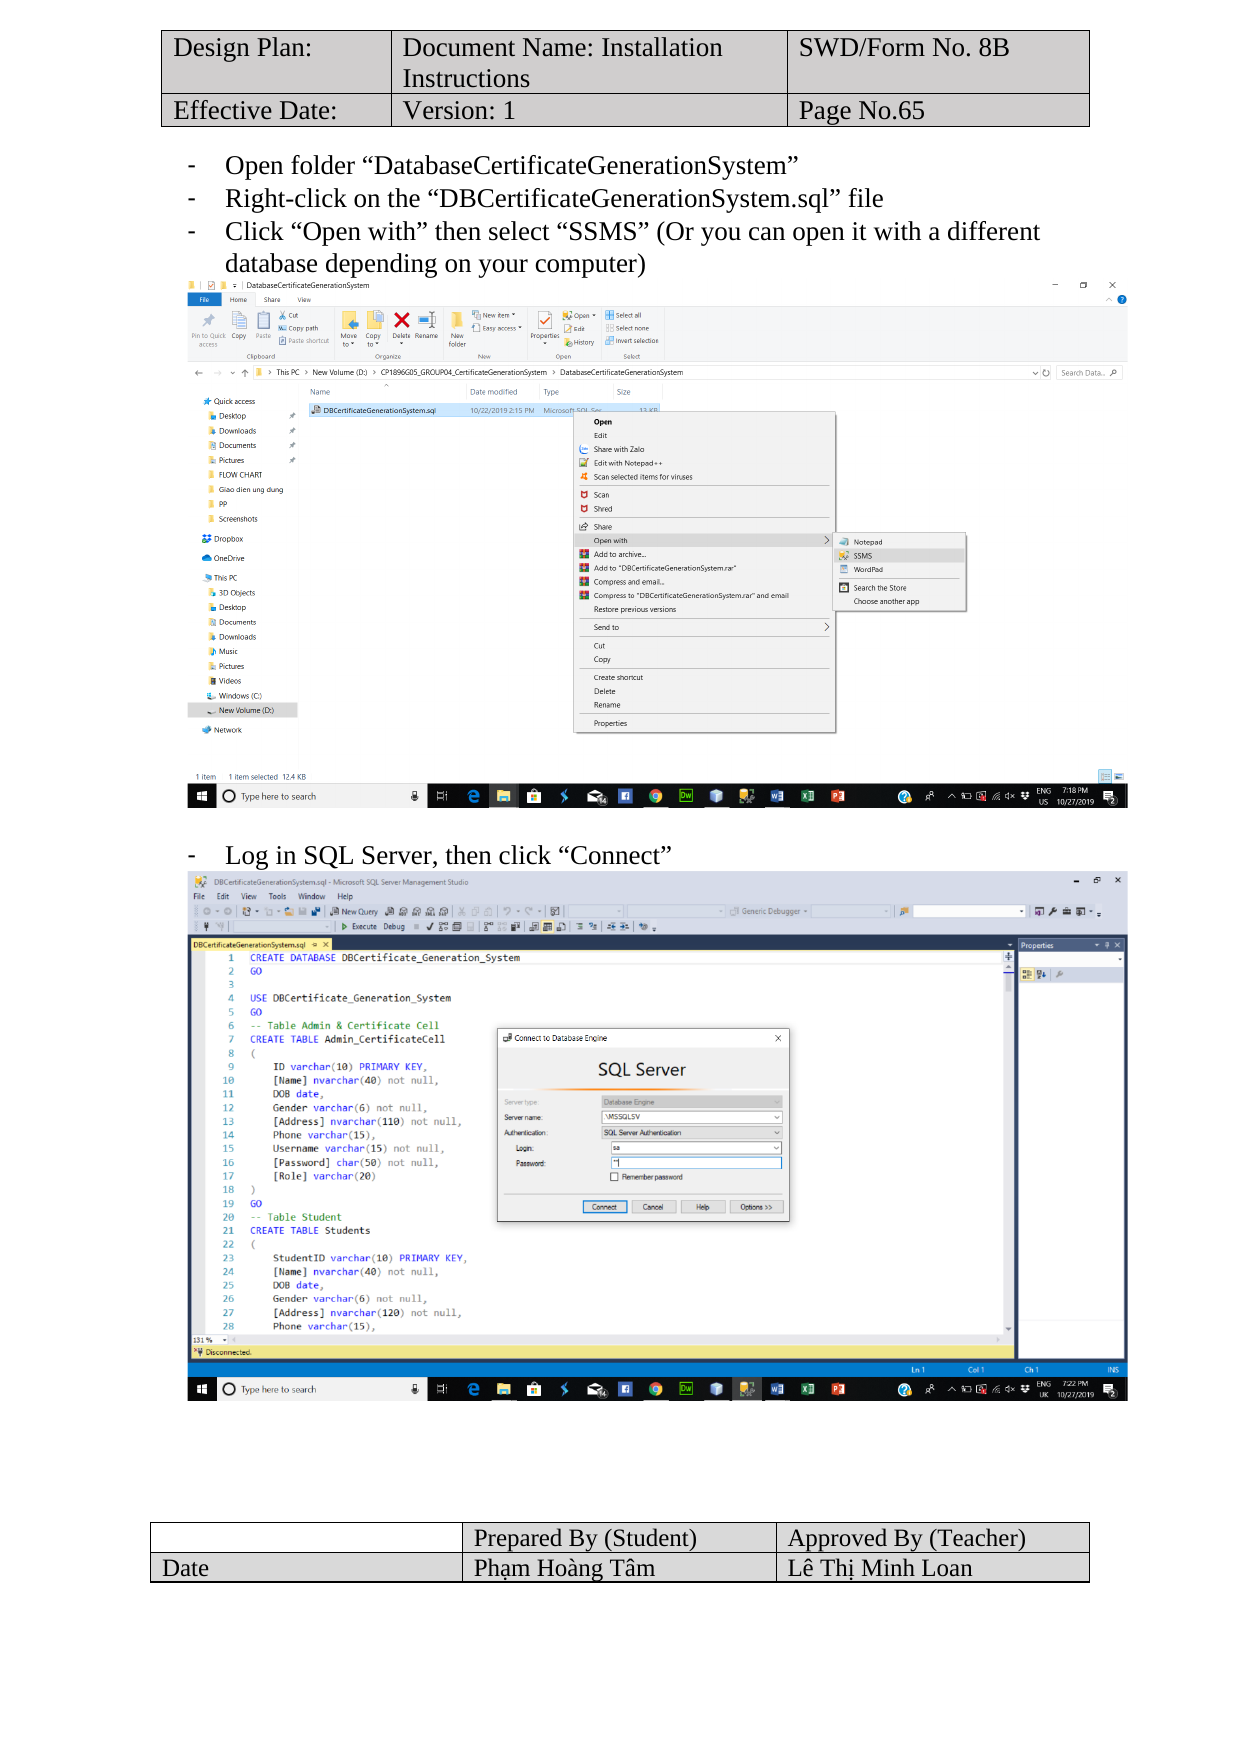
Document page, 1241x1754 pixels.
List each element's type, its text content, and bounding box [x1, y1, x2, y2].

list Open folder “DatabaseCertificateGenerationSystem” [187, 148, 1090, 181]
picture [187, 871, 1128, 1401]
list Click “Open with” then select “SSMS” (Or you can open it with a different database depending on your computer) [187, 214, 1090, 278]
list Log in SQL Server, then click “Connect” [187, 838, 1090, 871]
list Right-click on the “DBCertificateGenerationSystem.sql” file [187, 181, 1090, 214]
picture [187, 278, 1128, 808]
